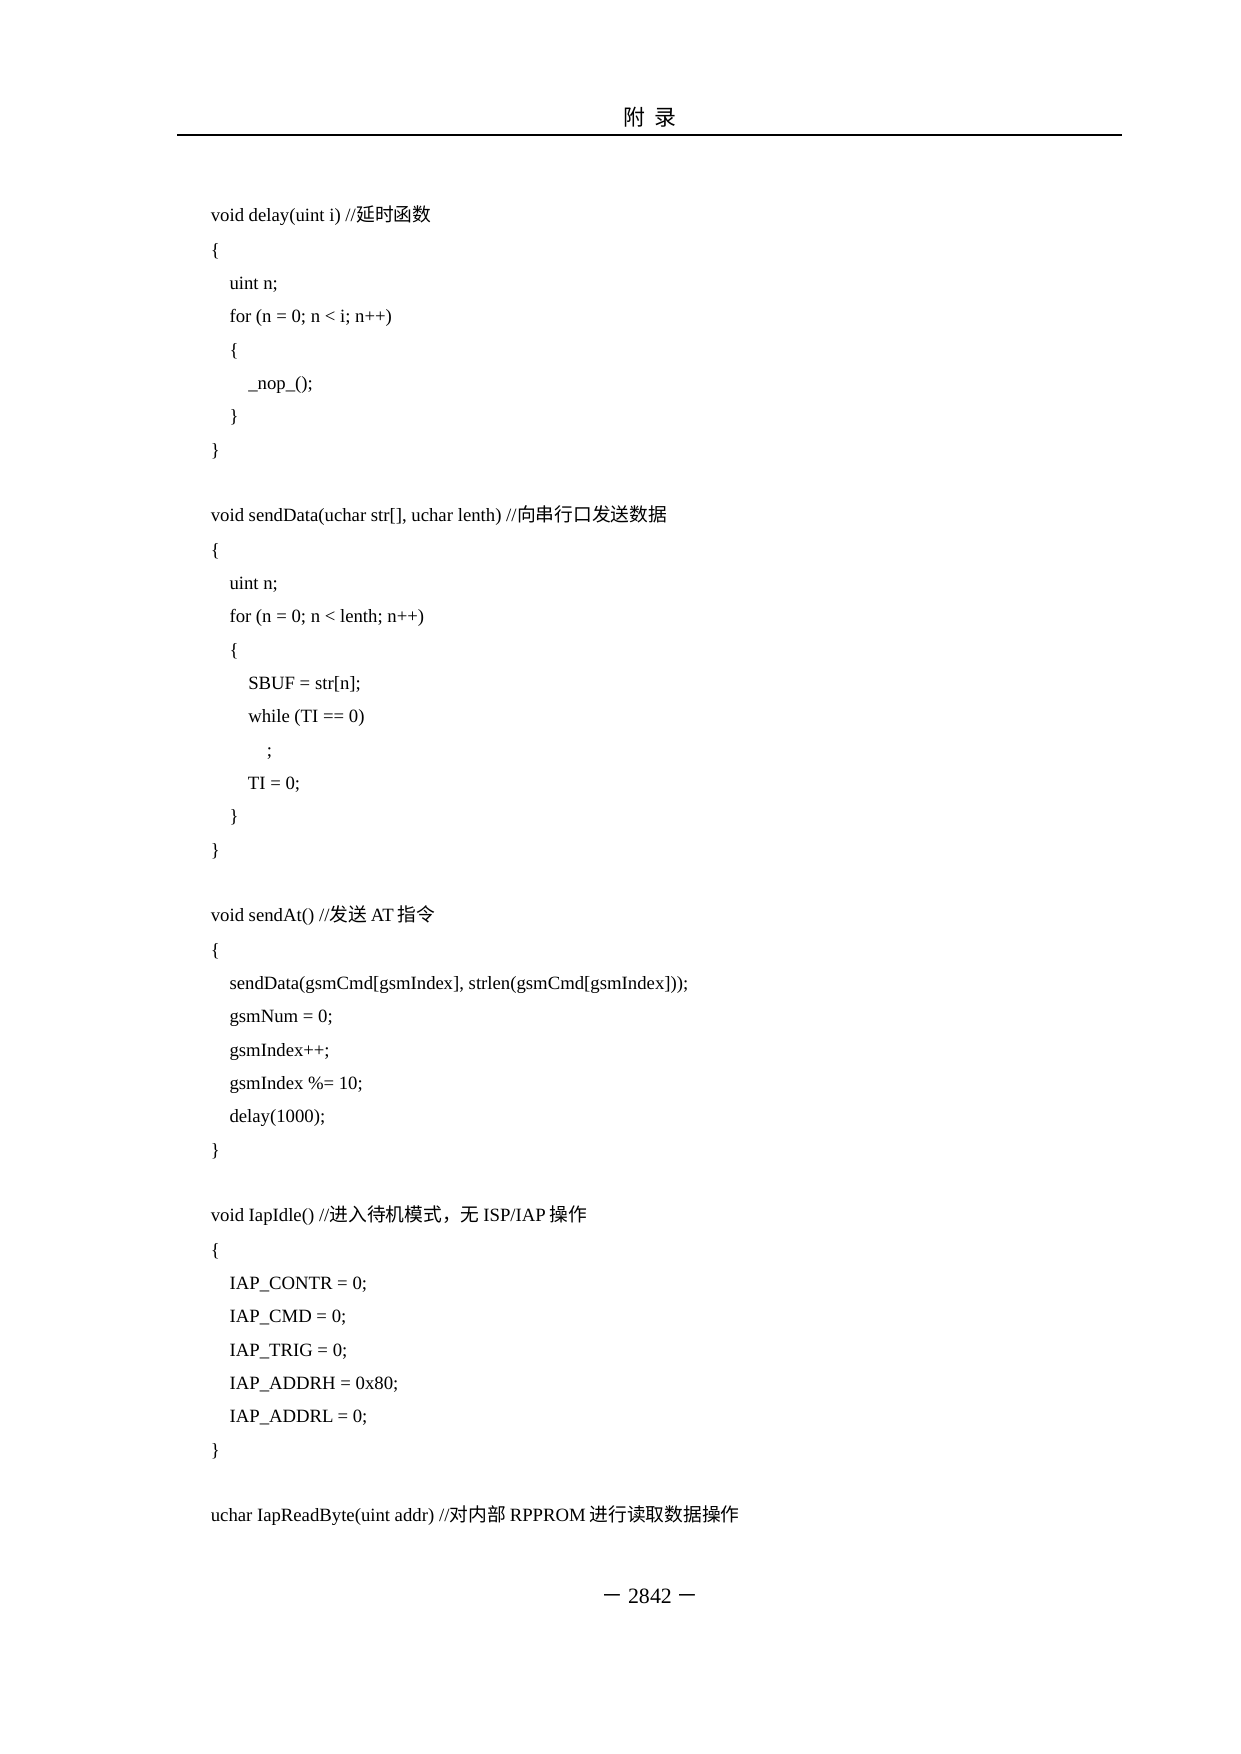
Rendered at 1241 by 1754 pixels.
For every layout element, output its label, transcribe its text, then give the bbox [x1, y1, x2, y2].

text for (n = 0; n < lenth; n++) [177, 593, 1122, 627]
text } [177, 427, 1122, 460]
text _nop_(); [177, 360, 1122, 393]
text gsmIndex++; [177, 1027, 1122, 1060]
text { [177, 927, 1122, 960]
text uint n; [177, 560, 1122, 593]
text for (n = 0; n < i; n++) [177, 293, 1122, 327]
text } [177, 393, 1122, 427]
text void delay(uint i) //延时函数 [177, 193, 1122, 227]
text } [177, 1127, 1122, 1160]
text } [177, 1427, 1122, 1460]
text IAP_ADDRL = 0; [177, 1393, 1122, 1427]
text IAP_TRIG = 0; [177, 1327, 1122, 1360]
text void sendData(uchar str[], uchar lenth) //向串行口发送数据 [177, 493, 1122, 527]
text void IapIdle() //进入待机模式，无ISP/IAP操作 [177, 1193, 1122, 1227]
text sendData(gsmCmd[gsmIndex], strlen(gsmCmd[gsmIndex])); [177, 960, 1122, 993]
text uchar IapReadByte(uint addr) //对内部RPPROM进行读取数据操作 [177, 1493, 1122, 1527]
text TI = 0; [177, 760, 1122, 793]
text { [177, 527, 1122, 560]
text while (TI == 0) [177, 693, 1122, 727]
text gsmNum = 0; [177, 993, 1122, 1027]
text } [177, 793, 1122, 827]
text uint n; [177, 260, 1122, 293]
text { [177, 627, 1122, 660]
text IAP_CMD = 0; [177, 1293, 1122, 1327]
text ; [177, 727, 1122, 760]
text void sendAt() //发送AT指令 [177, 893, 1122, 927]
text IAP_CONTR = 0; [177, 1260, 1122, 1293]
text delay(1000); [177, 1093, 1122, 1127]
text gsmIndex %= 10; [177, 1060, 1122, 1093]
text { [177, 327, 1122, 360]
text { [177, 1227, 1122, 1260]
text { [177, 227, 1122, 260]
text SBUF = str[n]; [177, 660, 1122, 693]
text IAP_ADDRH = 0x80; [177, 1360, 1122, 1393]
text } [177, 827, 1122, 860]
